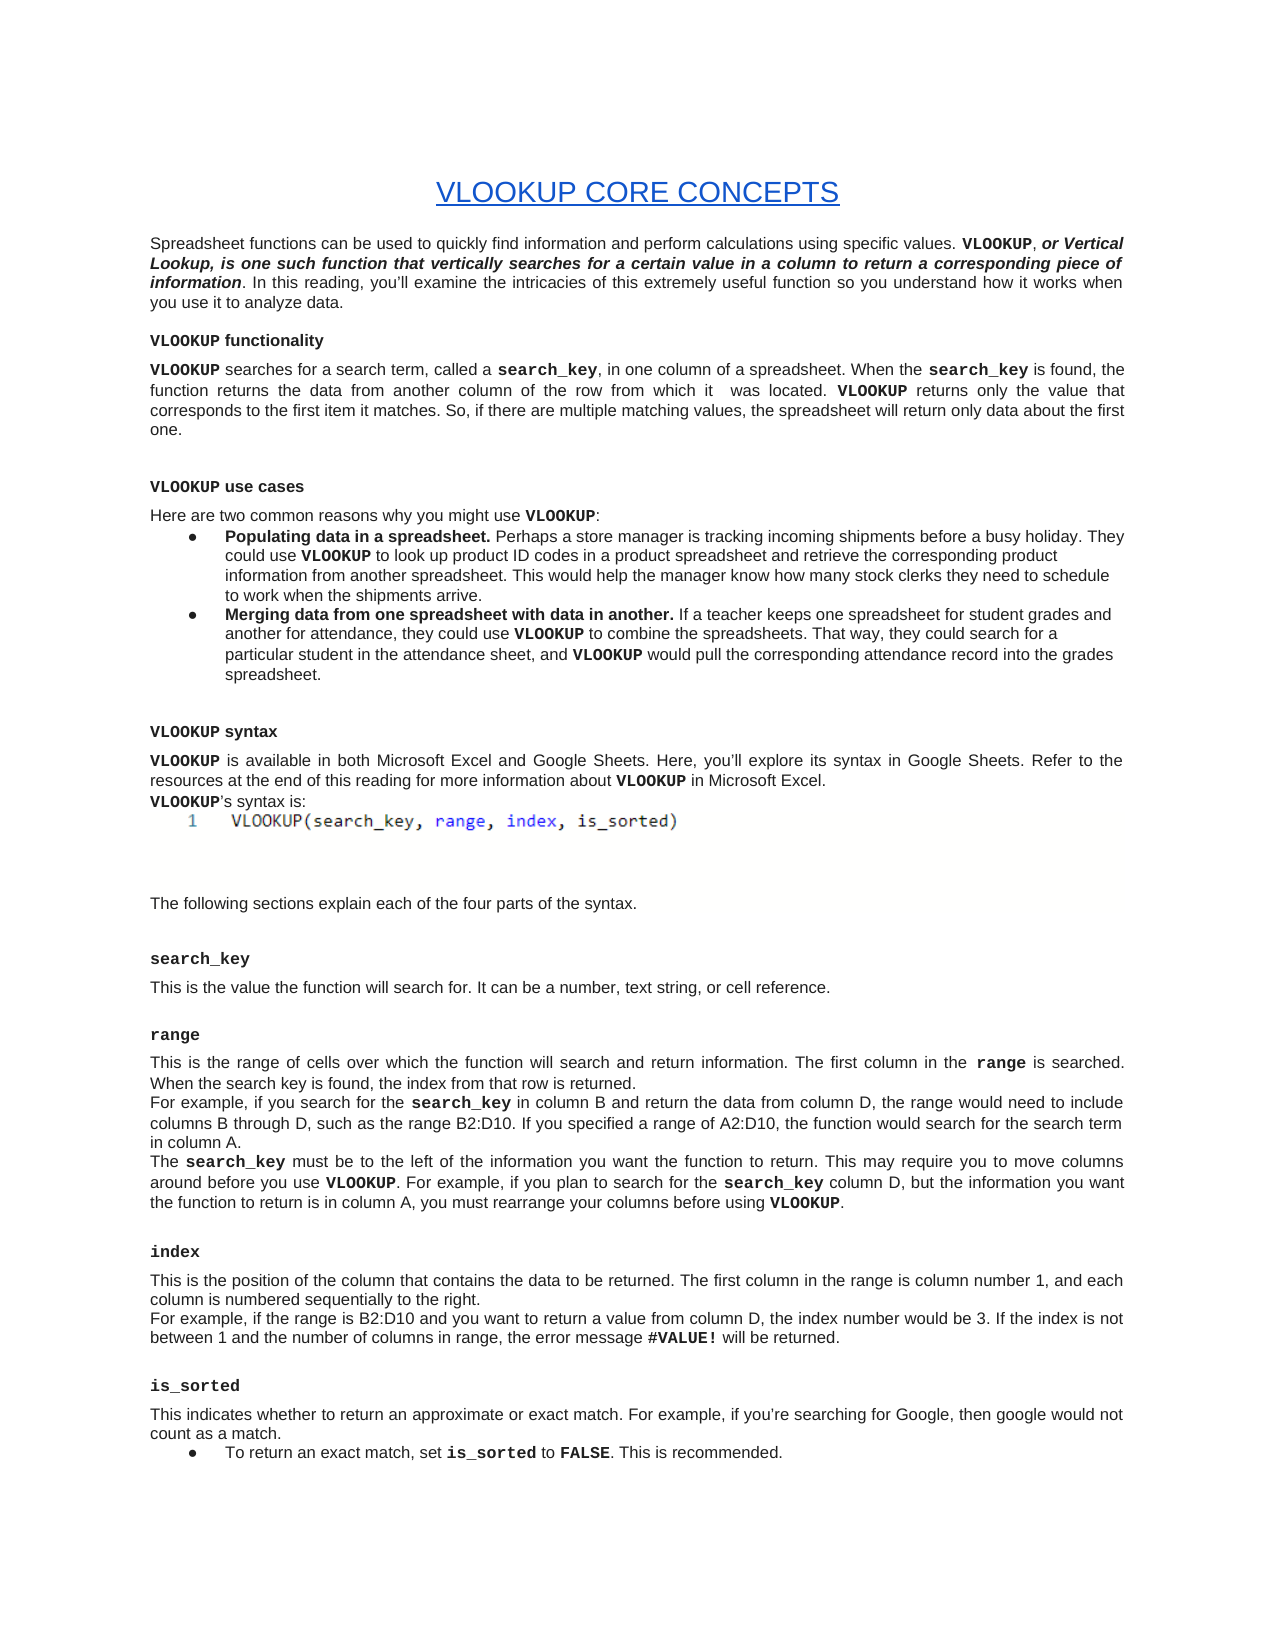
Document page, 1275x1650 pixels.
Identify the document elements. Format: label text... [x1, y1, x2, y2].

text For example, if the range is B2:D10 and you want to return a value from column D, the index number would be 3. If the index is not between 1 and the number of columns in range, the error message #VALUE! will be returned. [150, 1309, 1125, 1348]
list Merging data from one spreadsheet with data in another. If a teacher keeps one spreadsheet for student grades and another for attendance, they could use VLOOKUP to combine the spreadsheets. That way, they could search for a particular student in the attendance sheet, and VLOOKUP would pull the corresponding attendance record into the grades spreadsheet. [187, 604, 1125, 684]
text Here are two common reasons why you might use VLOOKUP: [150, 506, 1125, 526]
text VLOOKUP’s syntax is: [150, 792, 1125, 812]
picture [150, 812, 731, 856]
text The following sections explain each of the four parts of the syntax. [150, 893, 1125, 913]
text This indicates whether to return an approximate or exact match. For example, if you’re searching for Google, then google would not count as a match. [150, 1405, 1125, 1443]
subtitle range [150, 1026, 1125, 1045]
text The search_key must be to the left of the information you want the function to return. This may require you to move columns around before you use VLOOKUP. For example, if you plan to search for the search_key column D, but the information you want the function to return is in column A, you must rearrange your columns before using VLOOKUP. [150, 1152, 1125, 1214]
list Populating data in a spreadsheet. Perhaps a store manager is tracking incoming shipments before a busy holiday. They could use VLOOKUP to look up product ID codes in a product spreadsheet and retrieve the corresponding product information from another spreadsheet. This would help the manager know how many stock clerks they need to schedule to work when the shipments arrive. [187, 526, 1125, 604]
text VLOOKUP searches for a search term, called a search_key, in one column of a spreadsheet. When the search_key is found, the function returns the data from another column of the row from which it was located. VLOOKUP returns only the value that corresponds to the first item it matches. So, if there are multiple matching values, the spreadsheet will return only data about the first one. [150, 360, 1125, 439]
subtitle VLOOKUP use cases [150, 477, 1125, 497]
subtitle index [150, 1243, 1125, 1262]
list To return an exact match, set is_sorted to FALSE. This is recommended. [187, 1443, 1125, 1464]
subtitle VLOOKUP CORE CONCEPTS [150, 175, 1125, 208]
subtitle is_sorted [150, 1378, 1125, 1396]
subtitle search_key [150, 951, 1125, 969]
text This is the range of cells over which the function will search and return information. The first column in the range is searched. When the search key is found, the index from that row is returned. [150, 1053, 1125, 1093]
text Spreadsheet functions can be used to quickly find information and perform calculations using specific values. VLOOKUP, or Vertical Lookup, is one such function that vertically searches for a certain value in a column to return a corresponding piece of information. In this reading, you’ll examine the intricacies of this extremely useful function so you understand how it works when you use it to analyze data. [150, 233, 1125, 312]
subtitle VLOOKUP functionality [150, 331, 1125, 351]
text VLOOKUP is available in both Microsoft Excel and Google Sheets. Here, you’ll explore its syntax in Google Sheets. Refer to the resources at the end of this reading for more information about VLOOKUP in Microsoft Excel. [150, 751, 1125, 792]
text For example, if you search for the search_key in column B and return the data from column D, the range would need to include columns B through D, such as the range B2:D10. If you specified a range of A2:D10, the function would search for the search term in column A. [150, 1093, 1125, 1152]
subtitle VLOOKUP syntax [150, 722, 1125, 742]
text This is the value the function will search for. It can be a number, text string, or cell reference. [150, 978, 1125, 997]
text This is the position of the column that contains the data to be returned. The first column in the range is column number 1, and each column is numbered sequentially to the right. [150, 1270, 1125, 1309]
